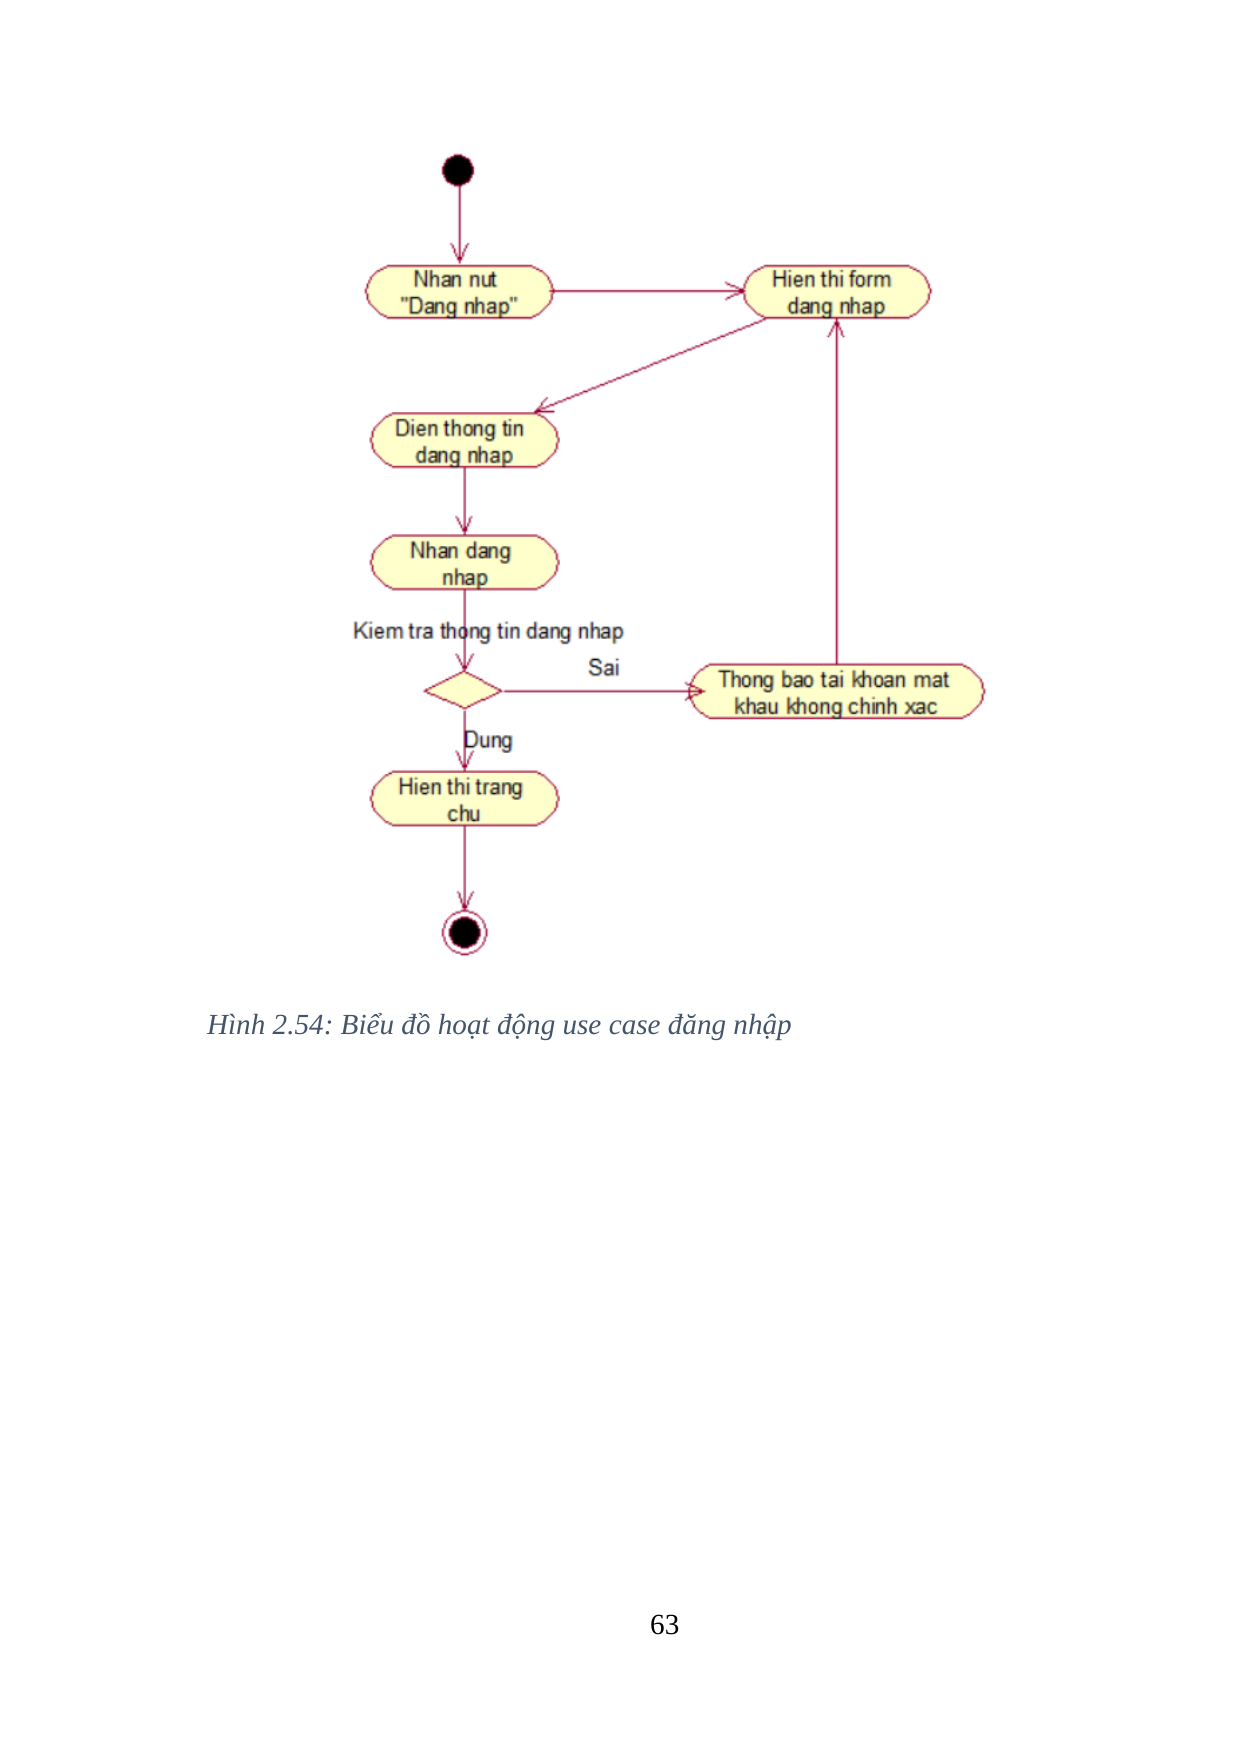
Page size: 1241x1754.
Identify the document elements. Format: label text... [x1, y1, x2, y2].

picture [206, 147, 1123, 970]
